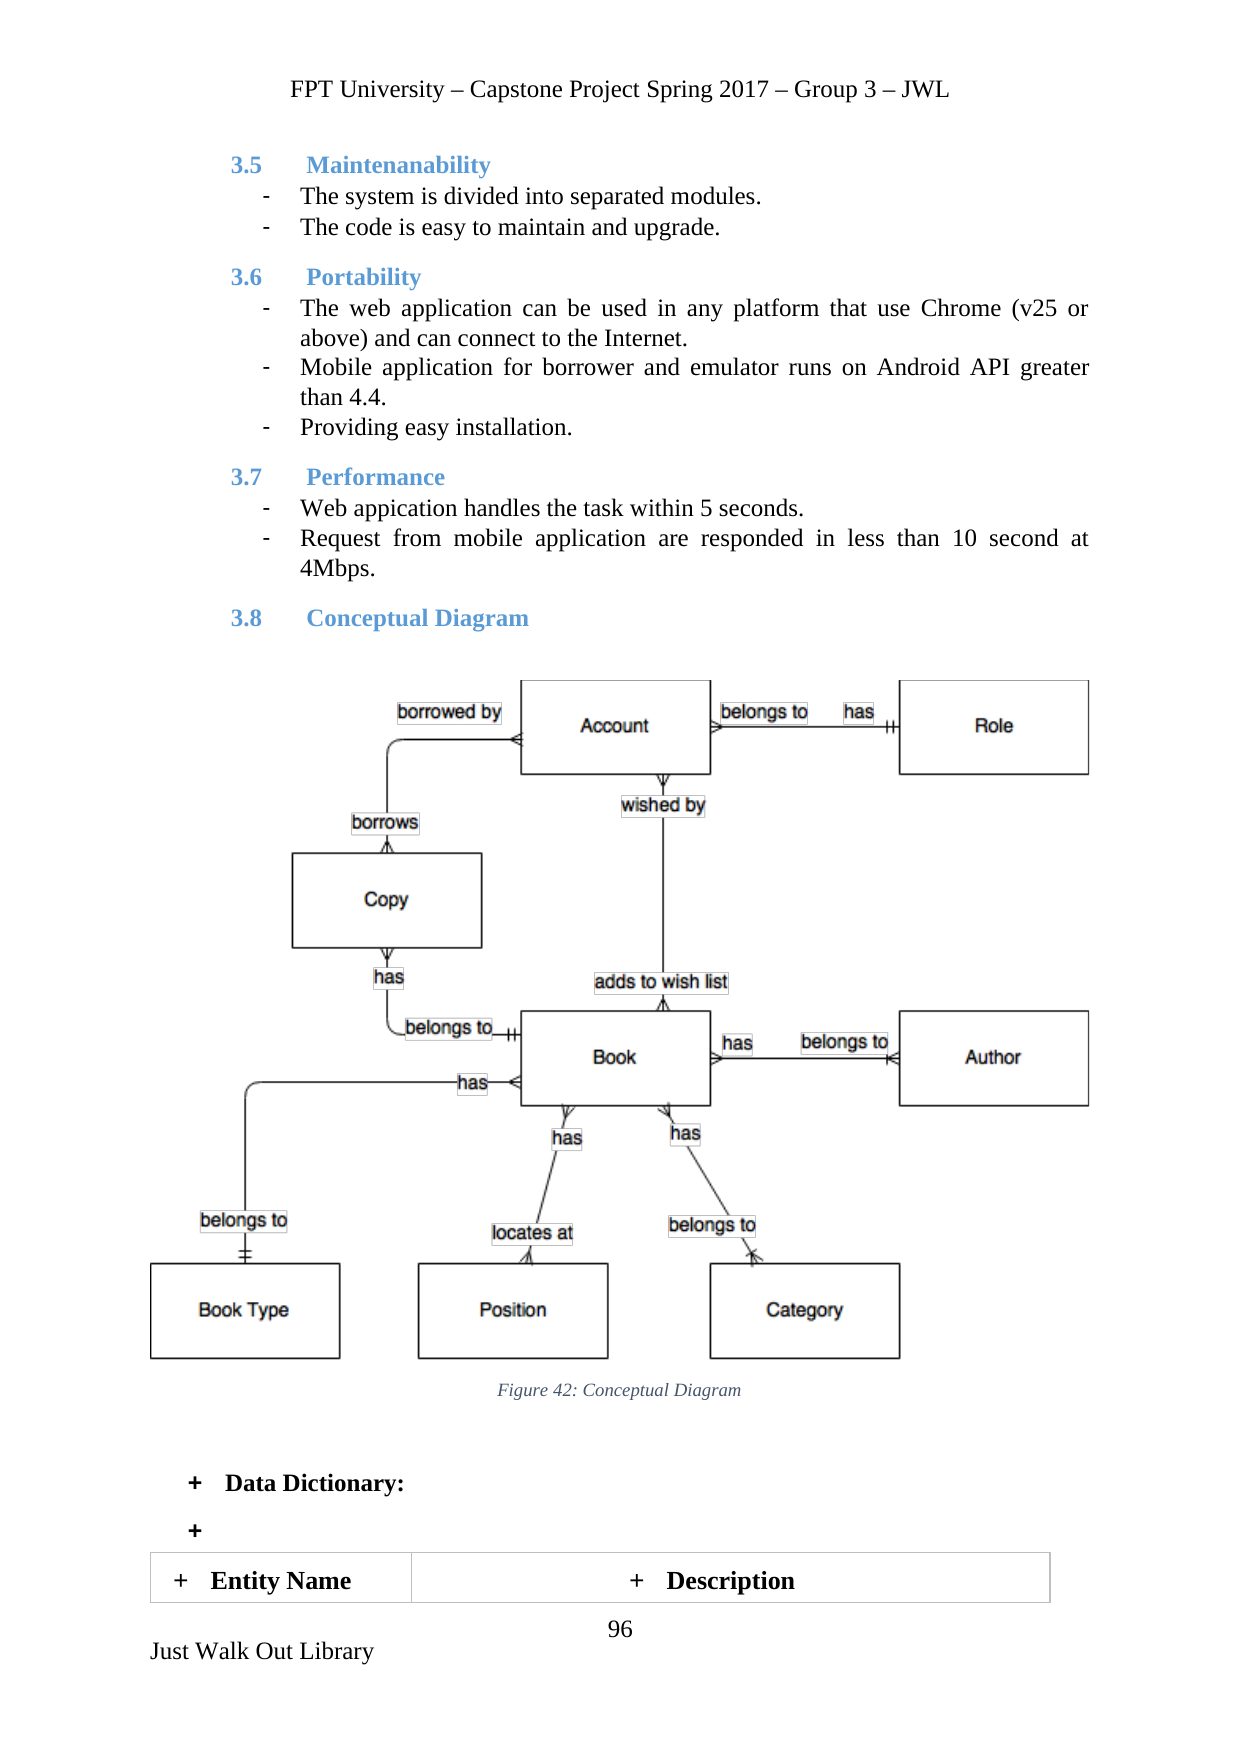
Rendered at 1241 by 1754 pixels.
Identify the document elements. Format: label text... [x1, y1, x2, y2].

text Providing easy installation. [262, 411, 1090, 441]
subtitle Maintenanability [150, 150, 1090, 179]
text Request from mobile application are responded in less than 10 second at 4Mbps. [262, 523, 1090, 582]
table_header Description [412, 1553, 1049, 1602]
text Data Dictionary: [187, 1468, 1090, 1499]
text Mobile application for borrower and emulator runs on Android API greater than 4.4. [262, 351, 1090, 411]
text The system is divided into separated modules. [262, 180, 1090, 211]
subtitle Conceptual Diagram [150, 603, 1090, 631]
text The code is easy to maintain and upgrade. [262, 211, 1090, 241]
subtitle Performance [150, 462, 1090, 491]
picture [150, 680, 1090, 1361]
subtitle Portability [150, 262, 1090, 291]
table_header Entity Name [151, 1553, 411, 1602]
text Web appication handles the task within 5 seconds. [262, 492, 1090, 523]
text The web application can be used in any platform that use Chrome (v25 or above) and can connect to the Internet. [262, 292, 1090, 351]
